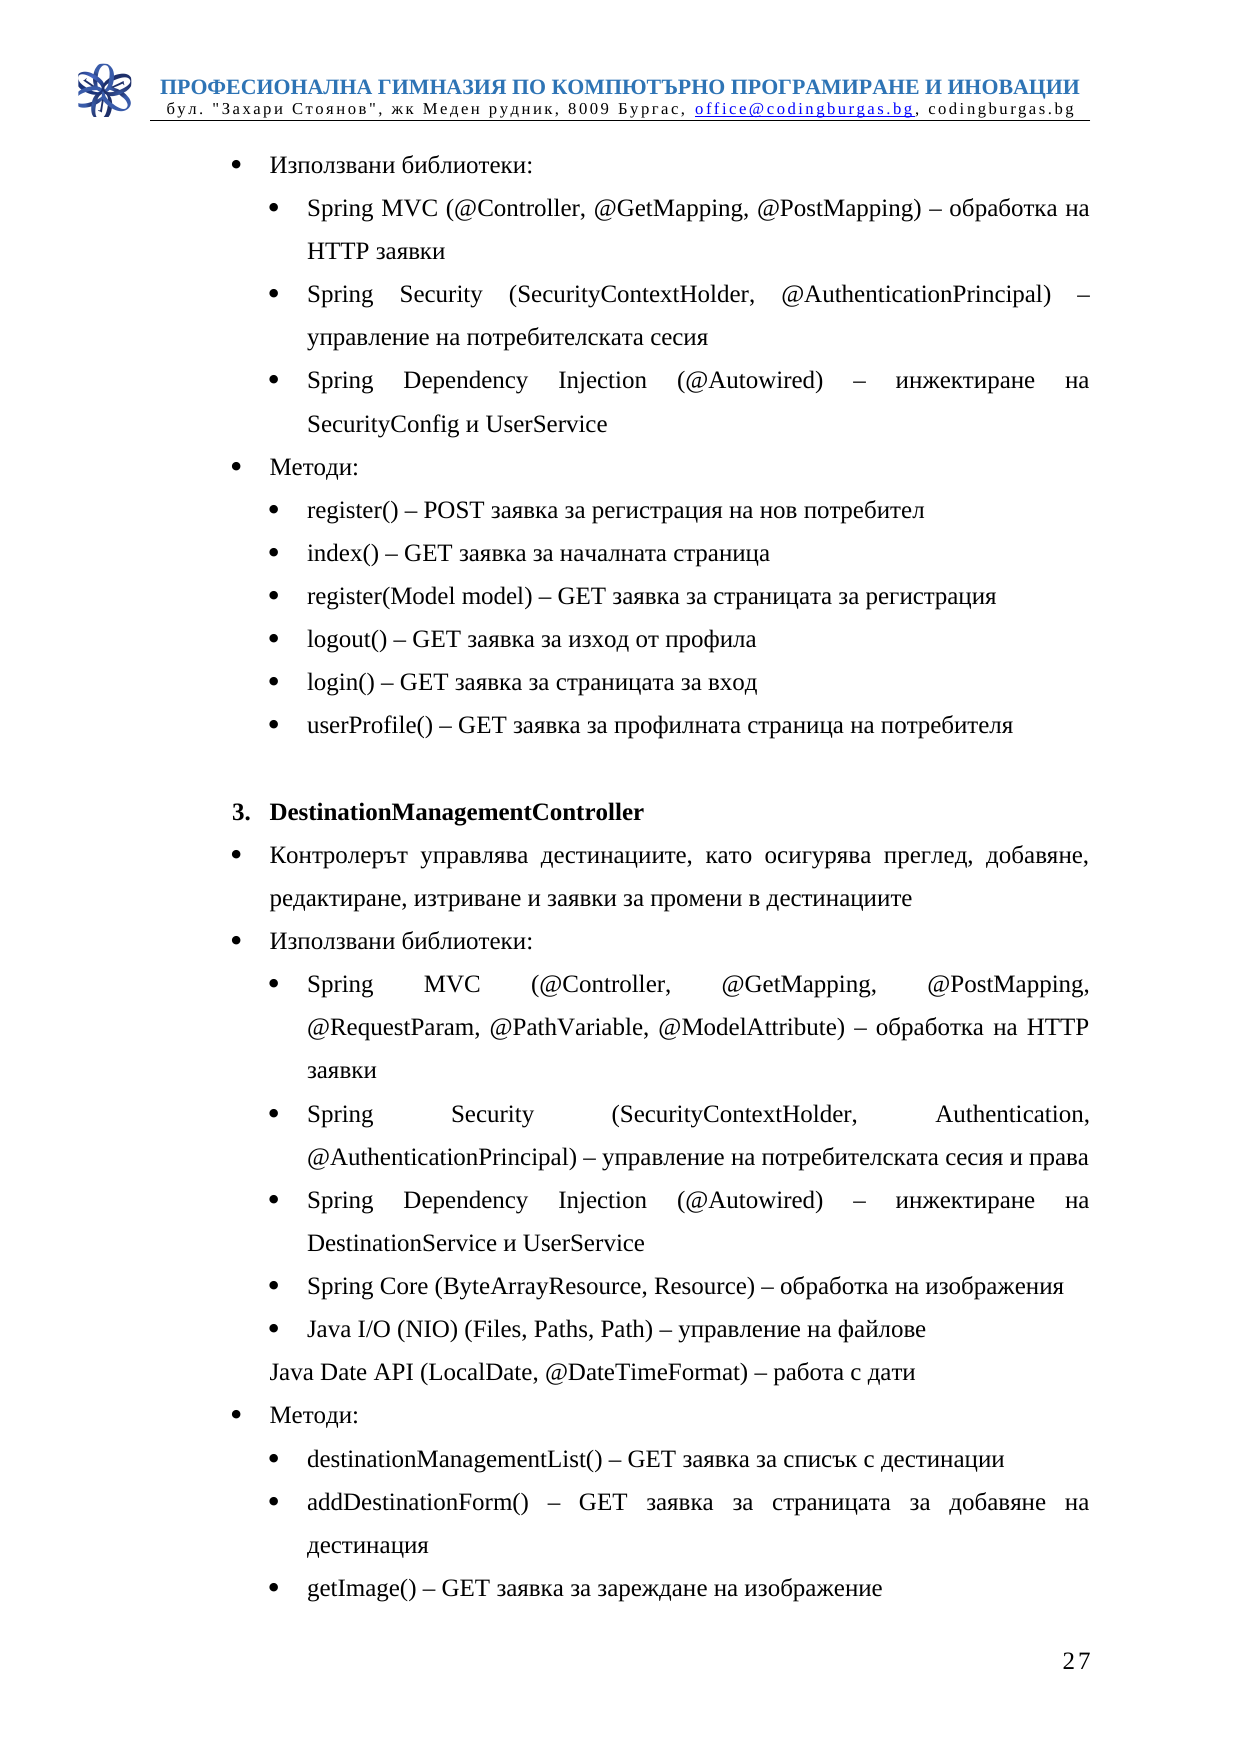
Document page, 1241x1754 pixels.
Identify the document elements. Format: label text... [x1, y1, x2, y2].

list destinationManagementList() – GET заявка за списък с дестинации [269, 1444, 1090, 1472]
list index() – GET заявка за началната страница [269, 538, 1090, 567]
list Контролерът управлява дестинациите, като осигурява преглед, добавяне, редактиране, изтриване и заявки за промени в дестинациите [232, 840, 1090, 912]
list DestinationManagementController [232, 797, 1090, 826]
list getImage() – GET заявка за зареждане на изображение [269, 1573, 1090, 1602]
list Spring Dependency Injection (@Autowired) – инжектиране на SecurityConfig и UserService [269, 366, 1090, 437]
list register(Model model) – GET заявка за страницата за регистрация [269, 581, 1090, 610]
list Методи: [232, 452, 1090, 481]
list addDestinationForm() – GET заявка за страницата за добавяне на дестинация [269, 1487, 1090, 1559]
list Spring MVC (@Controller, @GetMapping, @PostMapping, @RequestParam, @PathVariable, @ModelAttribute) – обработка на HTTP заявки [269, 969, 1090, 1084]
list Spring Dependency Injection (@Autowired) – инжектиране на DestinationService и UserService [269, 1185, 1090, 1257]
list Използвани библиотеки: [232, 150, 1090, 179]
list Използвани библиотеки: [232, 926, 1090, 955]
picture [78, 63, 132, 117]
list Spring Security (SecurityContextHolder, @AuthenticationPrincipal) – управление на потребителската сесия [269, 279, 1090, 351]
list register() – POST заявка за регистрация на нов потребител [269, 495, 1090, 524]
list login() – GET заявка за страницата за вход [269, 667, 1090, 696]
list Методи: [232, 1401, 1090, 1429]
list userProfile() – GET заявка за профилната страница на потребителя [269, 711, 1090, 739]
list Spring Core (ByteArrayResource, Resource) – обработка на изображения [269, 1271, 1090, 1300]
list Spring Security (SecurityContextHolder, Authentication, @AuthenticationPrincipal) – управление на потребителската сесия и права [269, 1099, 1090, 1171]
list Java Date API (LocalDate, @DateTimeFormat) – работа с дати [269, 1357, 1090, 1386]
list Java I/O (NIO) (Files, Paths, Path) – управление на файлове [269, 1314, 1090, 1343]
list logout() – GET заявка за изход от профила [269, 624, 1090, 653]
list Spring MVC (@Controller, @GetMapping, @PostMapping) – обработка на HTTP заявки [269, 193, 1090, 265]
